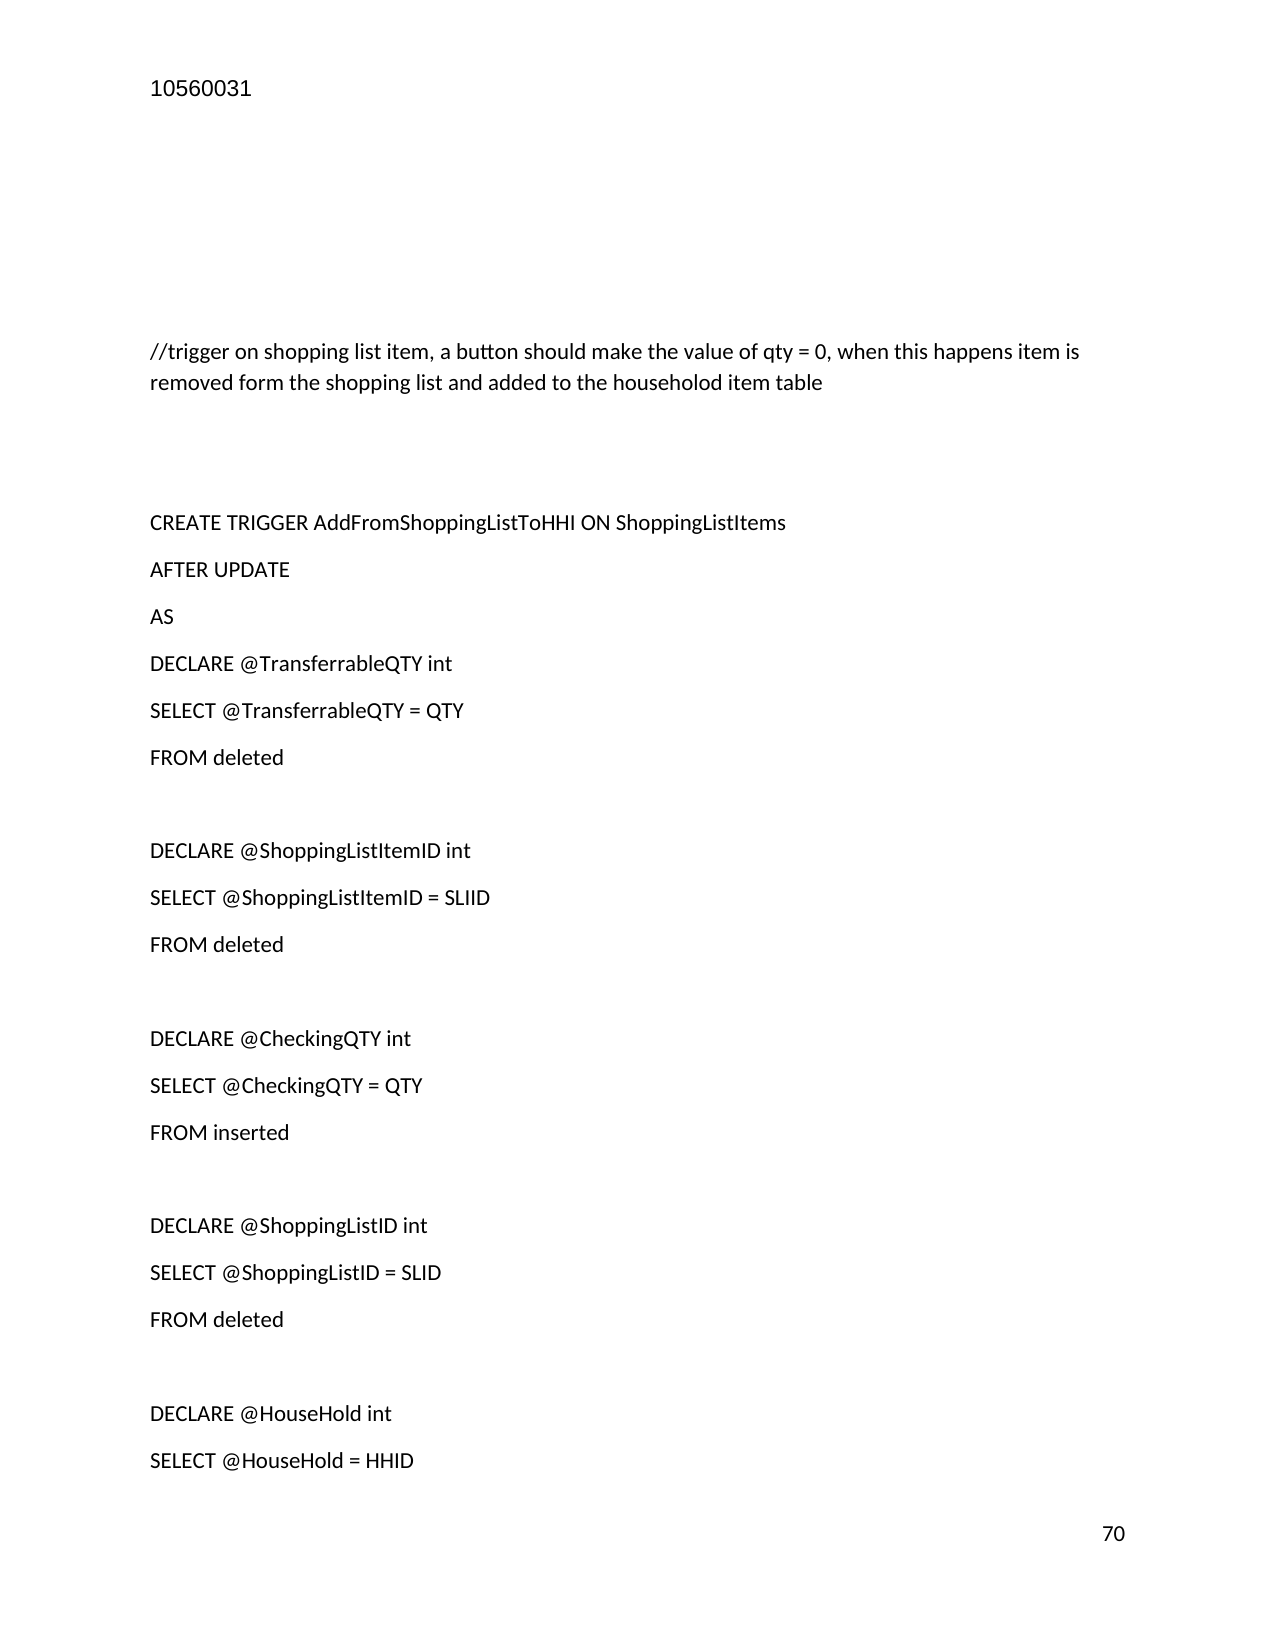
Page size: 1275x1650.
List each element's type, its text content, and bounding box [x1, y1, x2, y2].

text AFTER UPDATE [150, 555, 1125, 583]
text DECLARE @ShoppingListID int [150, 1211, 1125, 1239]
text SELECT @ShoppingListItemID = SLIID [150, 883, 1125, 911]
text DECLARE @CheckingQTY int [150, 1024, 1125, 1052]
text SELECT @TransferrableQTY = QTY [150, 696, 1125, 724]
text DECLARE @ShoppingListItemID int [150, 836, 1125, 864]
text FROM inserted [150, 1118, 1125, 1146]
text SELECT @ShoppingListID = SLID [150, 1258, 1125, 1286]
text DECLARE @HouseHold int [150, 1399, 1125, 1427]
text FROM deleted [150, 1305, 1125, 1333]
text //trigger on shopping list item, a button should make the value of qty = 0, when this happens item is removed form the shopping list and added to the householod item table [150, 337, 1125, 396]
text CREATE TRIGGER AddFromShoppingListToHHI ON ShoppingListItems [150, 508, 1125, 536]
text AS [150, 602, 1125, 630]
text SELECT @HouseHold = HHID [150, 1446, 1125, 1474]
text FROM deleted [150, 743, 1125, 771]
text DECLARE @TransferrableQTY int [150, 649, 1125, 677]
text FROM deleted [150, 930, 1125, 958]
text SELECT @CheckingQTY = QTY [150, 1071, 1125, 1099]
